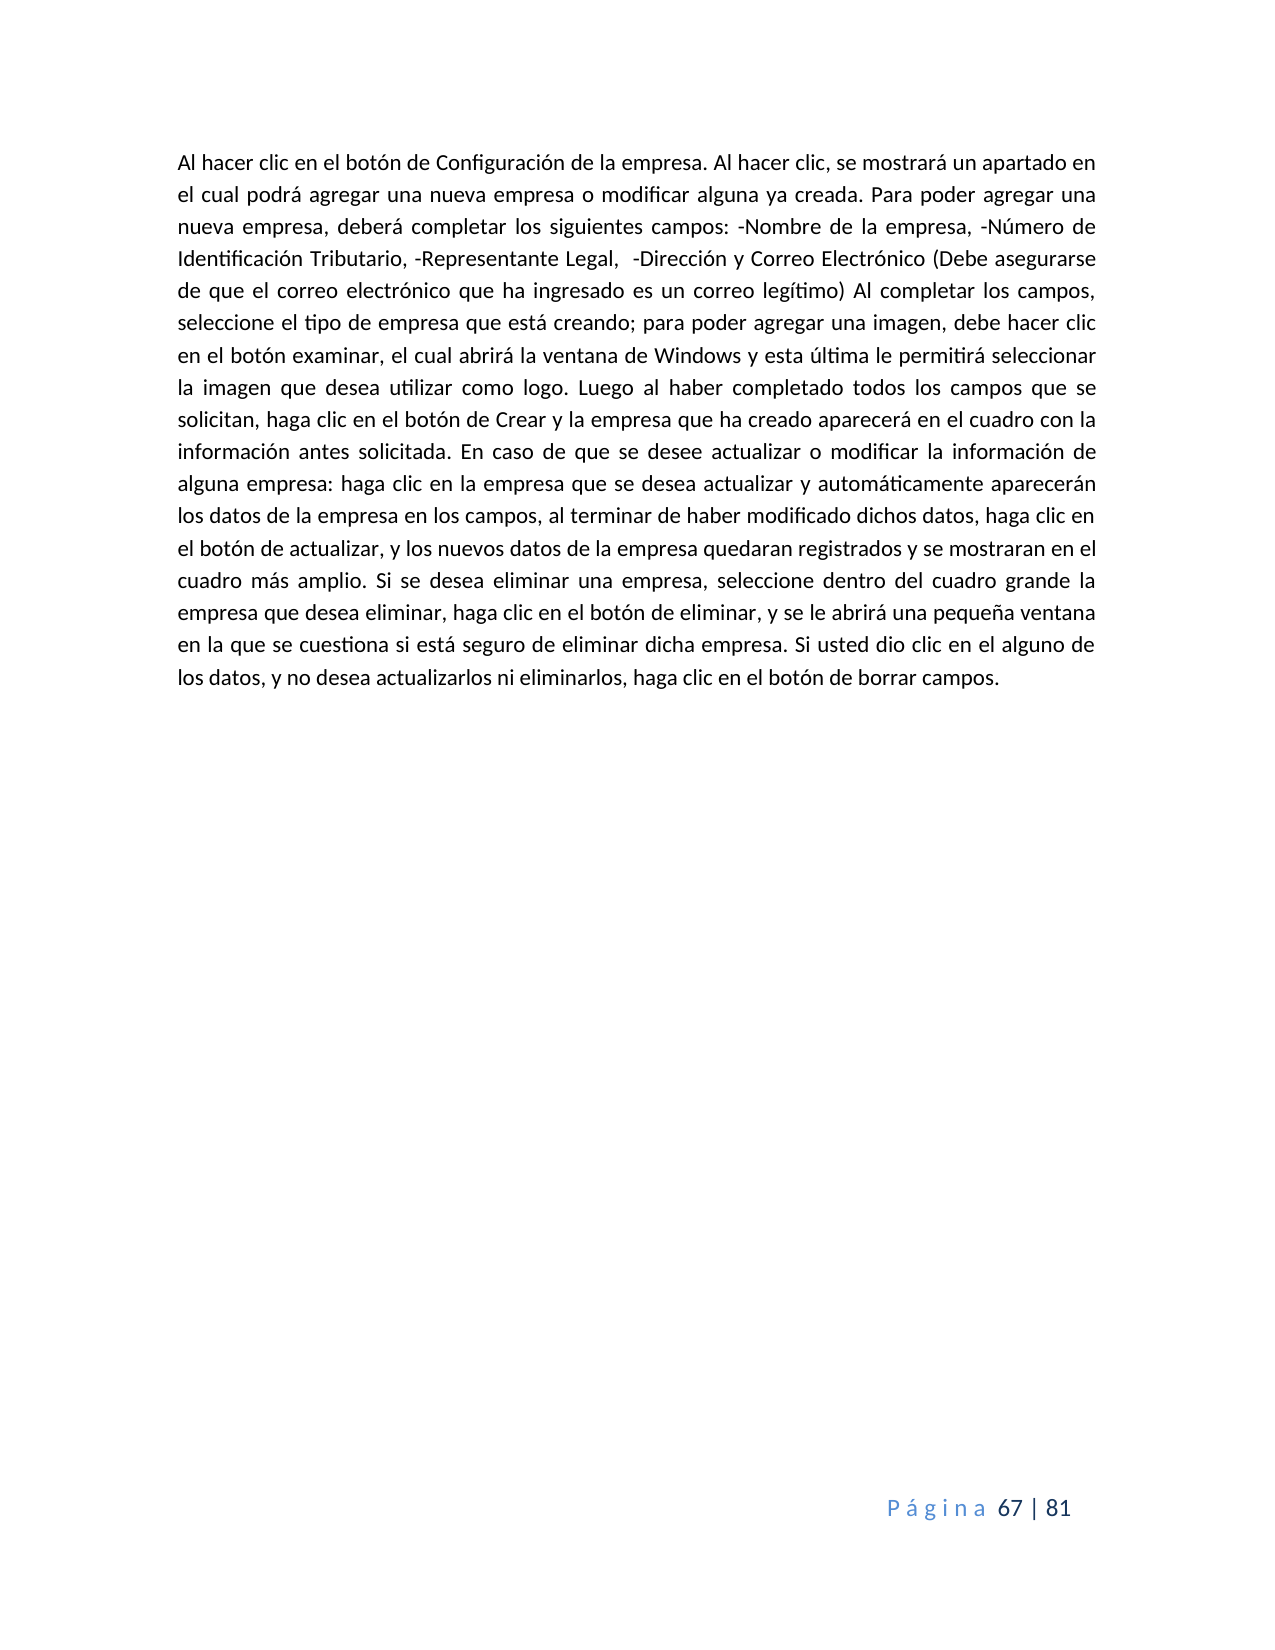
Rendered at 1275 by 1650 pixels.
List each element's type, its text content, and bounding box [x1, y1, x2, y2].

text Al hacer clic en el botón de Configuración de la empresa. Al hacer clic, se mostrará un apartado en el cual podrá agregar una nueva empresa o modificar alguna ya creada. Para poder agregar una nueva empresa, deberá completar los siguientes campos: -Nombre de la empresa, -Número de Identificación Tributario, -Representante Legal, -Dirección y Correo Electrónico (Debe asegurarse de que el correo electrónico que ha ingresado es un correo legítimo) Al completar los campos, seleccione el tipo de empresa que está creando; para poder agregar una imagen, debe hacer clic en el botón examinar, el cual abrirá la ventana de Windows y esta última le permitirá seleccionar la imagen que desea utilizar como logo. Luego al haber completado todos los campos que se solicitan, haga clic en el botón de Crear y la empresa que ha creado aparecerá en el cuadro con la información antes solicitada. En caso de que se desee actualizar o modificar la información de alguna empresa: haga clic en la empresa que se desea actualizar y automáticamente aparecerán los datos de la empresa en los campos, al terminar de haber modificado dichos datos, haga clic en el botón de actualizar, y los nuevos datos de la empresa quedaran registrados y se mostraran en el cuadro más amplio. Si se desea eliminar una empresa, seleccione dentro del cuadro grande la empresa que desea eliminar, haga clic en el botón de eliminar, y se le abrirá una pequeña ventana en la que se cuestiona si está seguro de eliminar dicha empresa. Si usted dio clic en el alguno de los datos, y no desea actualizarlos ni eliminarlos, haga clic en el botón de borrar campos. [177, 148, 1098, 691]
